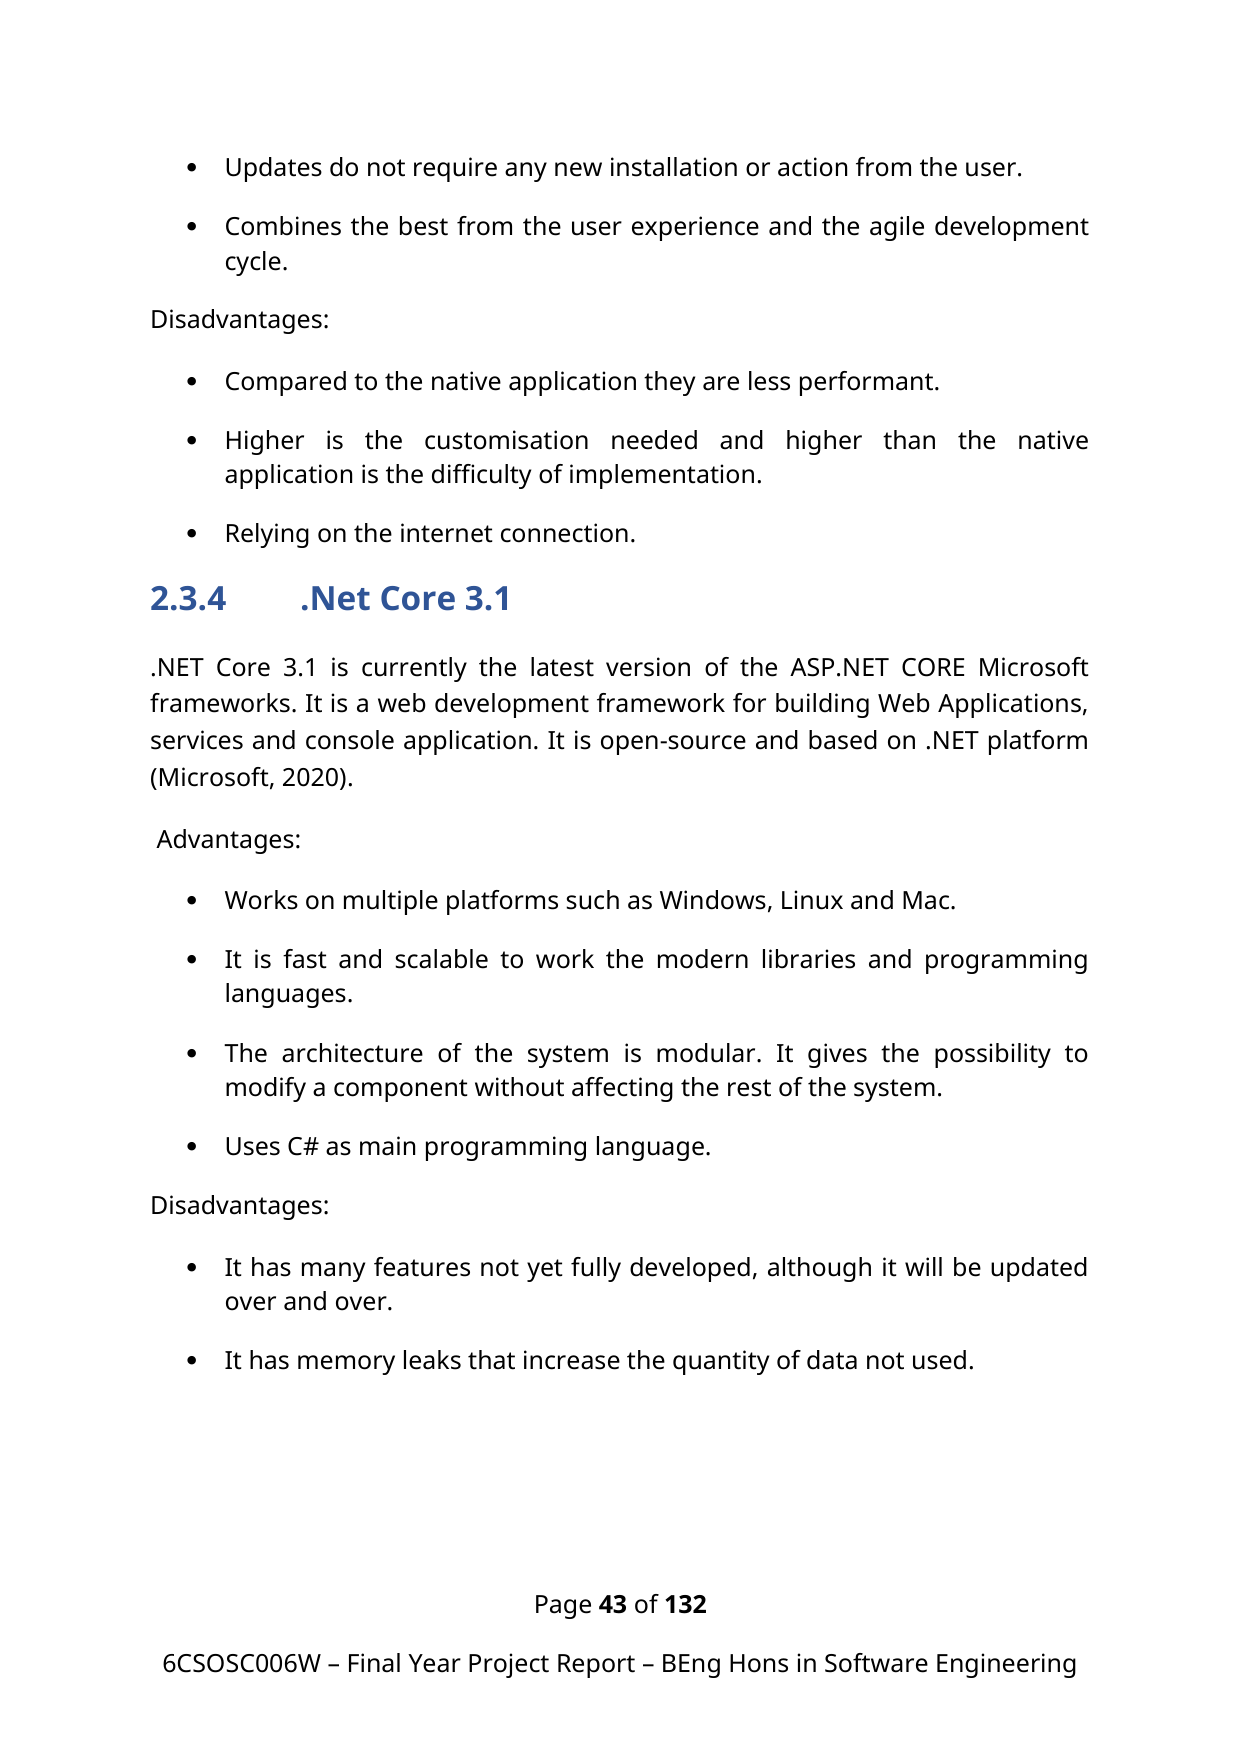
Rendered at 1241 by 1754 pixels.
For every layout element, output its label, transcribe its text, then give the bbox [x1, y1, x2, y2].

list Compared to the native application they are less performant. [187, 364, 1090, 398]
list It has memory leaks that increase the quantity of data not used. [187, 1342, 1090, 1376]
list Combines the best from the user experience and the agile development cycle. [187, 209, 1090, 277]
list Updates do not require any new installation or action from the user. [187, 150, 1090, 184]
text .NET Core 3.1 is currently the latest version of the ASP.NET CORE Microsoft frameworks. It is a web development framework for building Web Applications, services and console application. It is open-source and based on .NET platform . [150, 649, 1090, 793]
text Disadvantages: [150, 1187, 1090, 1221]
subtitle .Net Core 3.1 [150, 575, 1090, 621]
list Uses C# as main programming language. [187, 1128, 1090, 1162]
list It is fast and scalable to work the modern libraries and programming languages. [187, 942, 1090, 1010]
list It has many features not yet fully developed, although it will be updated over and over. [187, 1249, 1090, 1317]
text Advantages: [150, 821, 1090, 855]
list The architecture of the system is modular. It gives the possibility to modify a component without affecting the rest of the system. [187, 1035, 1090, 1103]
list Works on multiple platforms such as Windows, Linux and Mac. [187, 883, 1090, 917]
list Higher is the customisation needed and higher than the native application is the difficulty of implementation. [187, 423, 1090, 491]
text Disadvantages: [150, 302, 1090, 336]
list Relying on the internet connection. [187, 516, 1090, 550]
